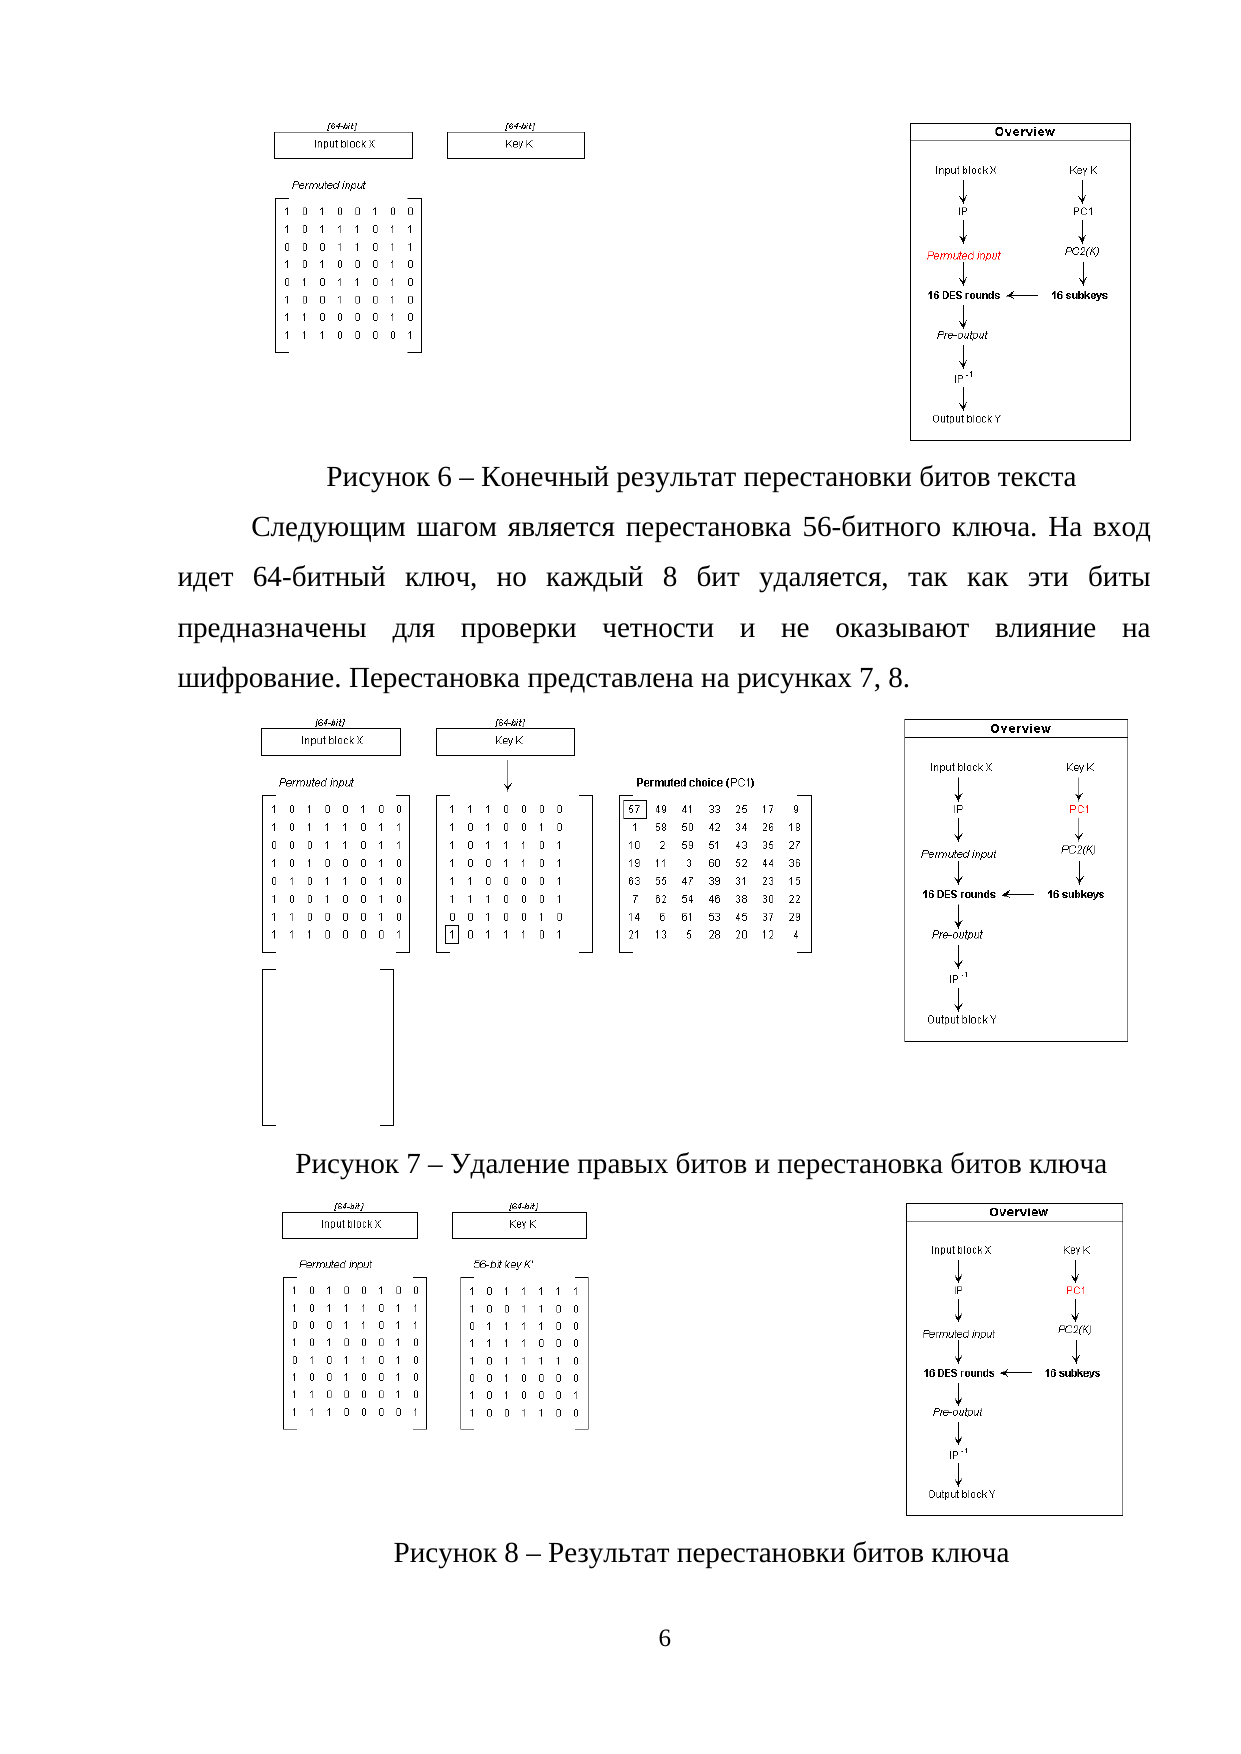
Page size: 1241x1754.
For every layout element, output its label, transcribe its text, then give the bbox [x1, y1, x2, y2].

list Рисунок 7 – Удаление правых битов и перестановка битов ключа [177, 1147, 1152, 1180]
picture [251, 710, 1136, 1133]
list Следующим шагом является перестановка 56-битного ключа. На вход идет 64-битный ключ, но каждый 8 бит удаляется, так как эти биты предназначены для проверки четности и не оказывают влияние на шифрование. Перестановка представлена на рисунках 7, 8. [177, 509, 1152, 694]
picture [274, 1197, 1129, 1521]
list Рисунок 8 – Результат перестановки битов ключа [177, 1535, 1152, 1569]
picture [266, 118, 1137, 445]
list Рисунок 6 – Конечный результат перестановки битов текста [177, 459, 1152, 492]
